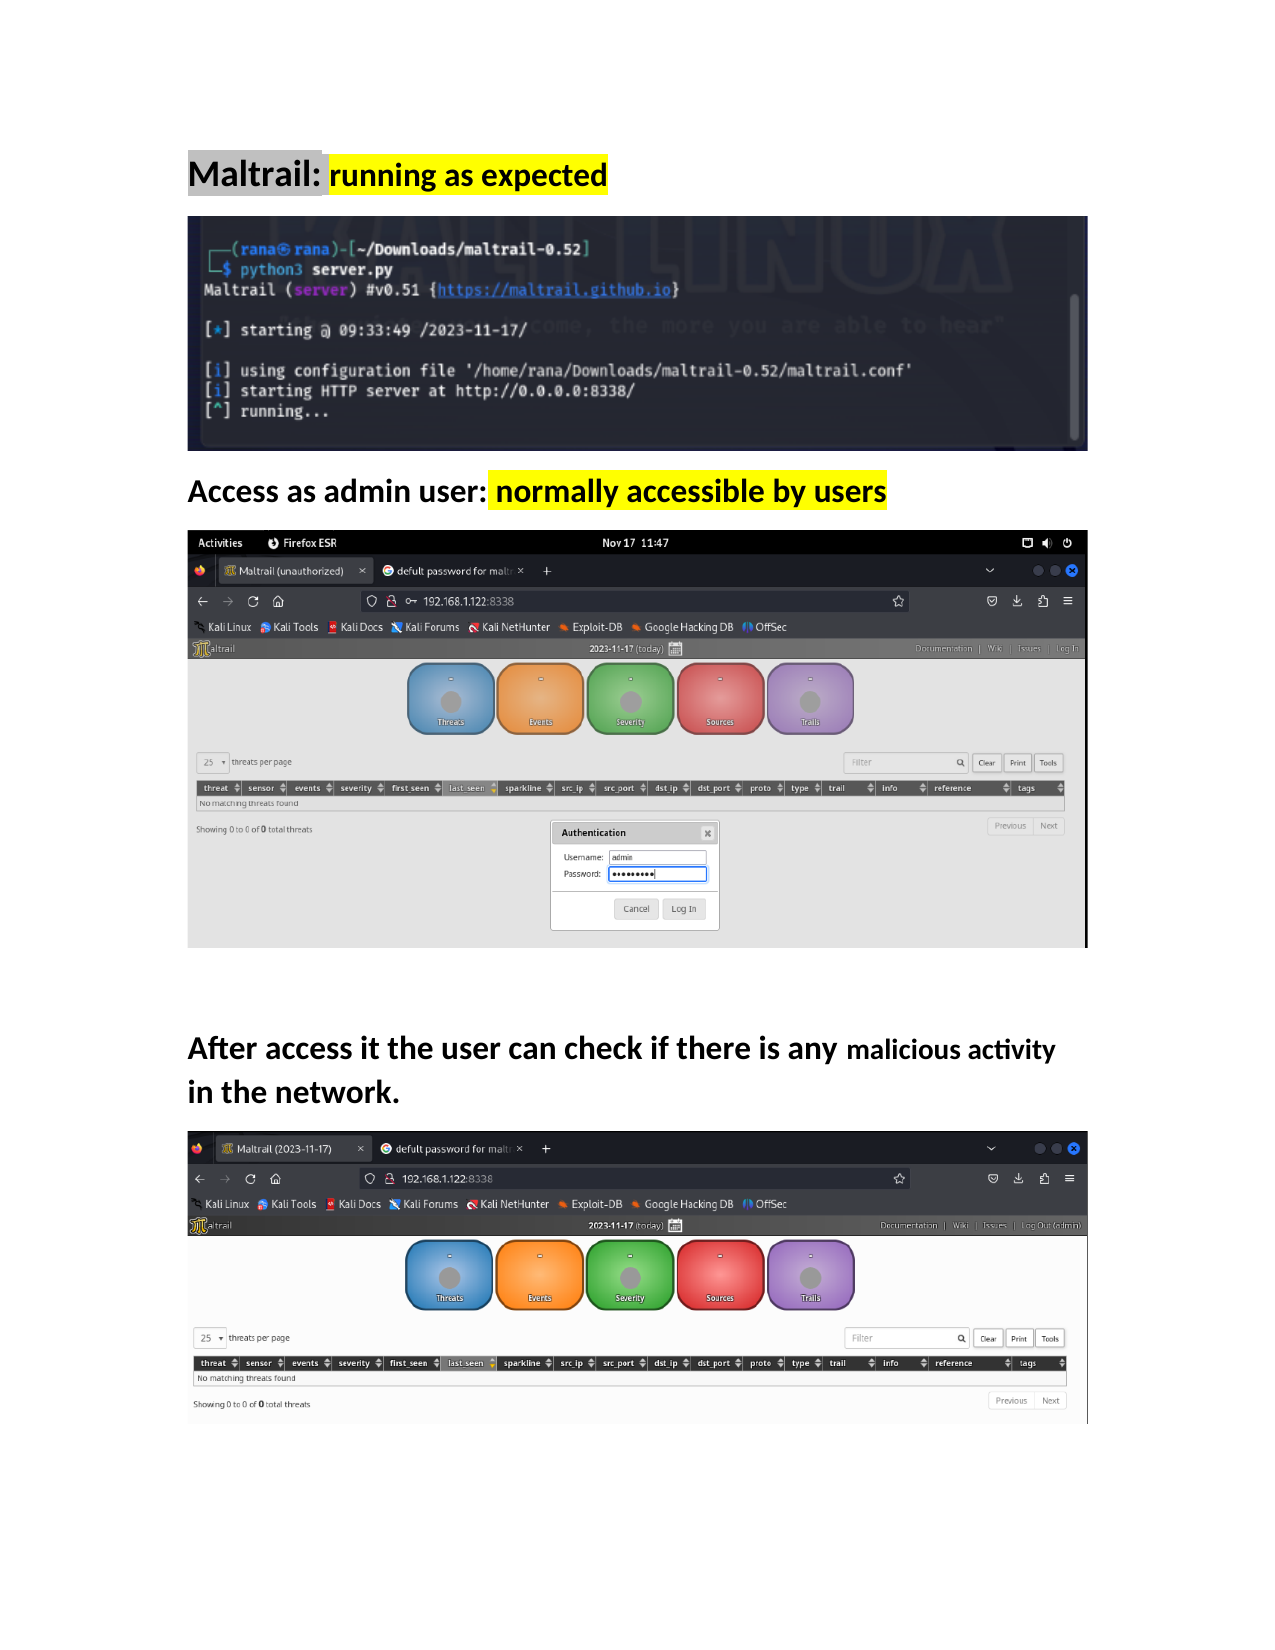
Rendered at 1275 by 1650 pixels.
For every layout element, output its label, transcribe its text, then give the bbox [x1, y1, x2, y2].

picture [187, 530, 1088, 948]
text Maltrail: running as expected [322, 150, 1087, 196]
text After access it the user can check if there is any malicious activity in the network. [187, 1027, 1087, 1112]
text Access as admin user: normally accessible by users [187, 469, 1087, 510]
picture [187, 1131, 1088, 1424]
picture [187, 216, 1088, 451]
